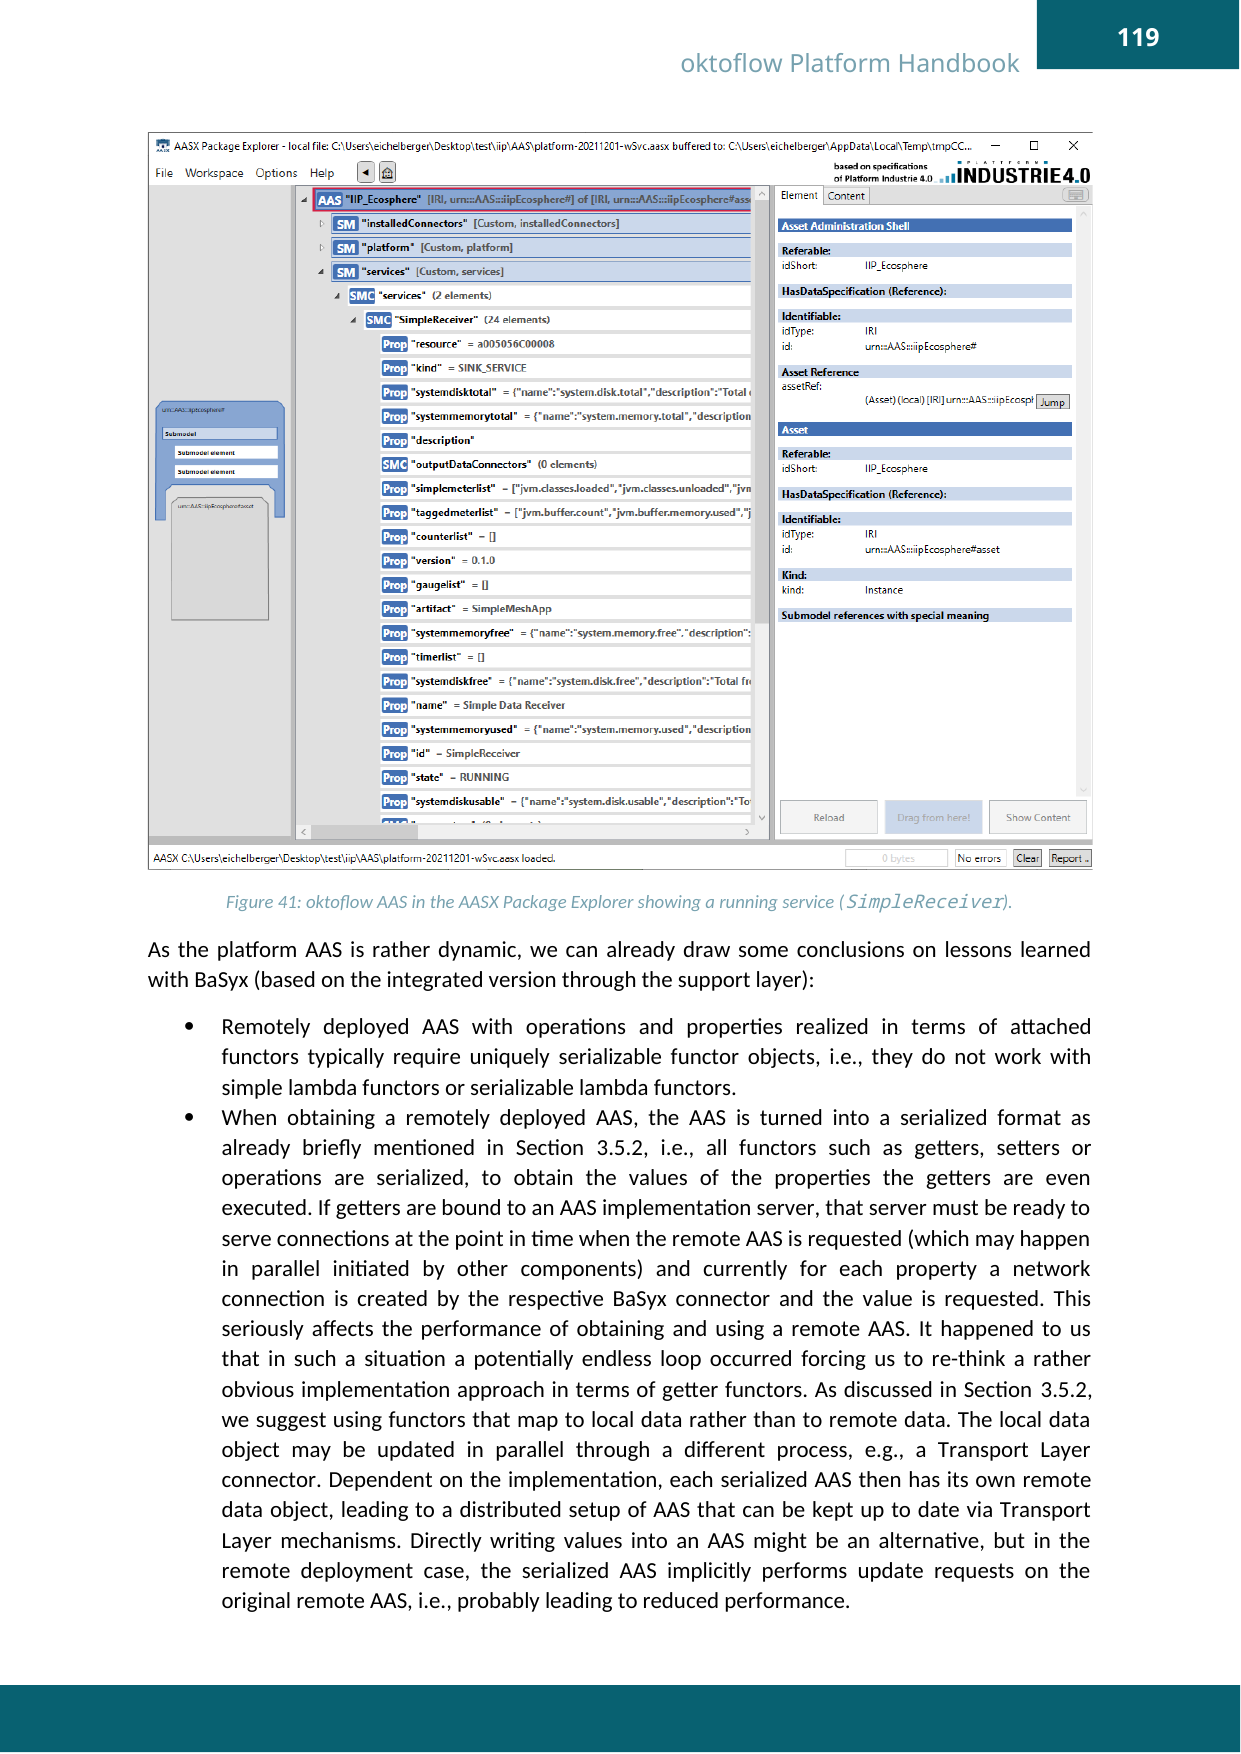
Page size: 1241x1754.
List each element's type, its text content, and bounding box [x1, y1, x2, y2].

text Figure 41: oktoflow AAS in the AASX Package Explorer showing a running service (SimpleReceiver). [148, 889, 1093, 914]
picture [147, 132, 1093, 870]
list When obtaining a remotely deployed AAS, the AAS is turned into a serialized format as already briefly mentioned in Section 3.5.2, i.e., all functors such as getters, setters or operations are serialized, to obtain the values of the properties the getters are even executed. If getters are bound to an AAS implementation server, that server must be ready to serve connections at the point in time when the remote AAS is requested (which may happen in parallel initiated by other components) and currently for each property a network connection is created by the respective BaSyx connector and the value is requested. This seriously affects the performance of obtaining and using a remote AAS. It happened to us that in such a situation a potentially endless loop occurred forcing us to re-think a rather obvious implementation approach in terms of getter functors. As discussed in Section 3.5.2, we suggest using functors that map to local data rather than to remote data. The local data object may be updated in parallel through a different process, e.g., a Transport Layer connector. Dependent on the implementation, each serialized AAS then has its own remote data object, leading to a distributed setup of AAS that can be kept up to date via Transport Layer mechanisms. Directly writing values into an AAS might be an alternative, but in the remote deployment case, the serialized AAS implicitly performs update requests on the original remote AAS, i.e., probably leading to reduced performance. [185, 1103, 1093, 1614]
text As the platform AAS is rather dynamic, we can already draw some conclusions on lessons learned with BaSyx (based on the integrated version through the support layer): [148, 935, 1093, 993]
list Remotely deployed AAS with operations and properties realized in terms of attached functors typically require uniquely serializable functor objects, i.e., they do not work with simple lambda functors or serializable lambda functors. [185, 1012, 1093, 1101]
